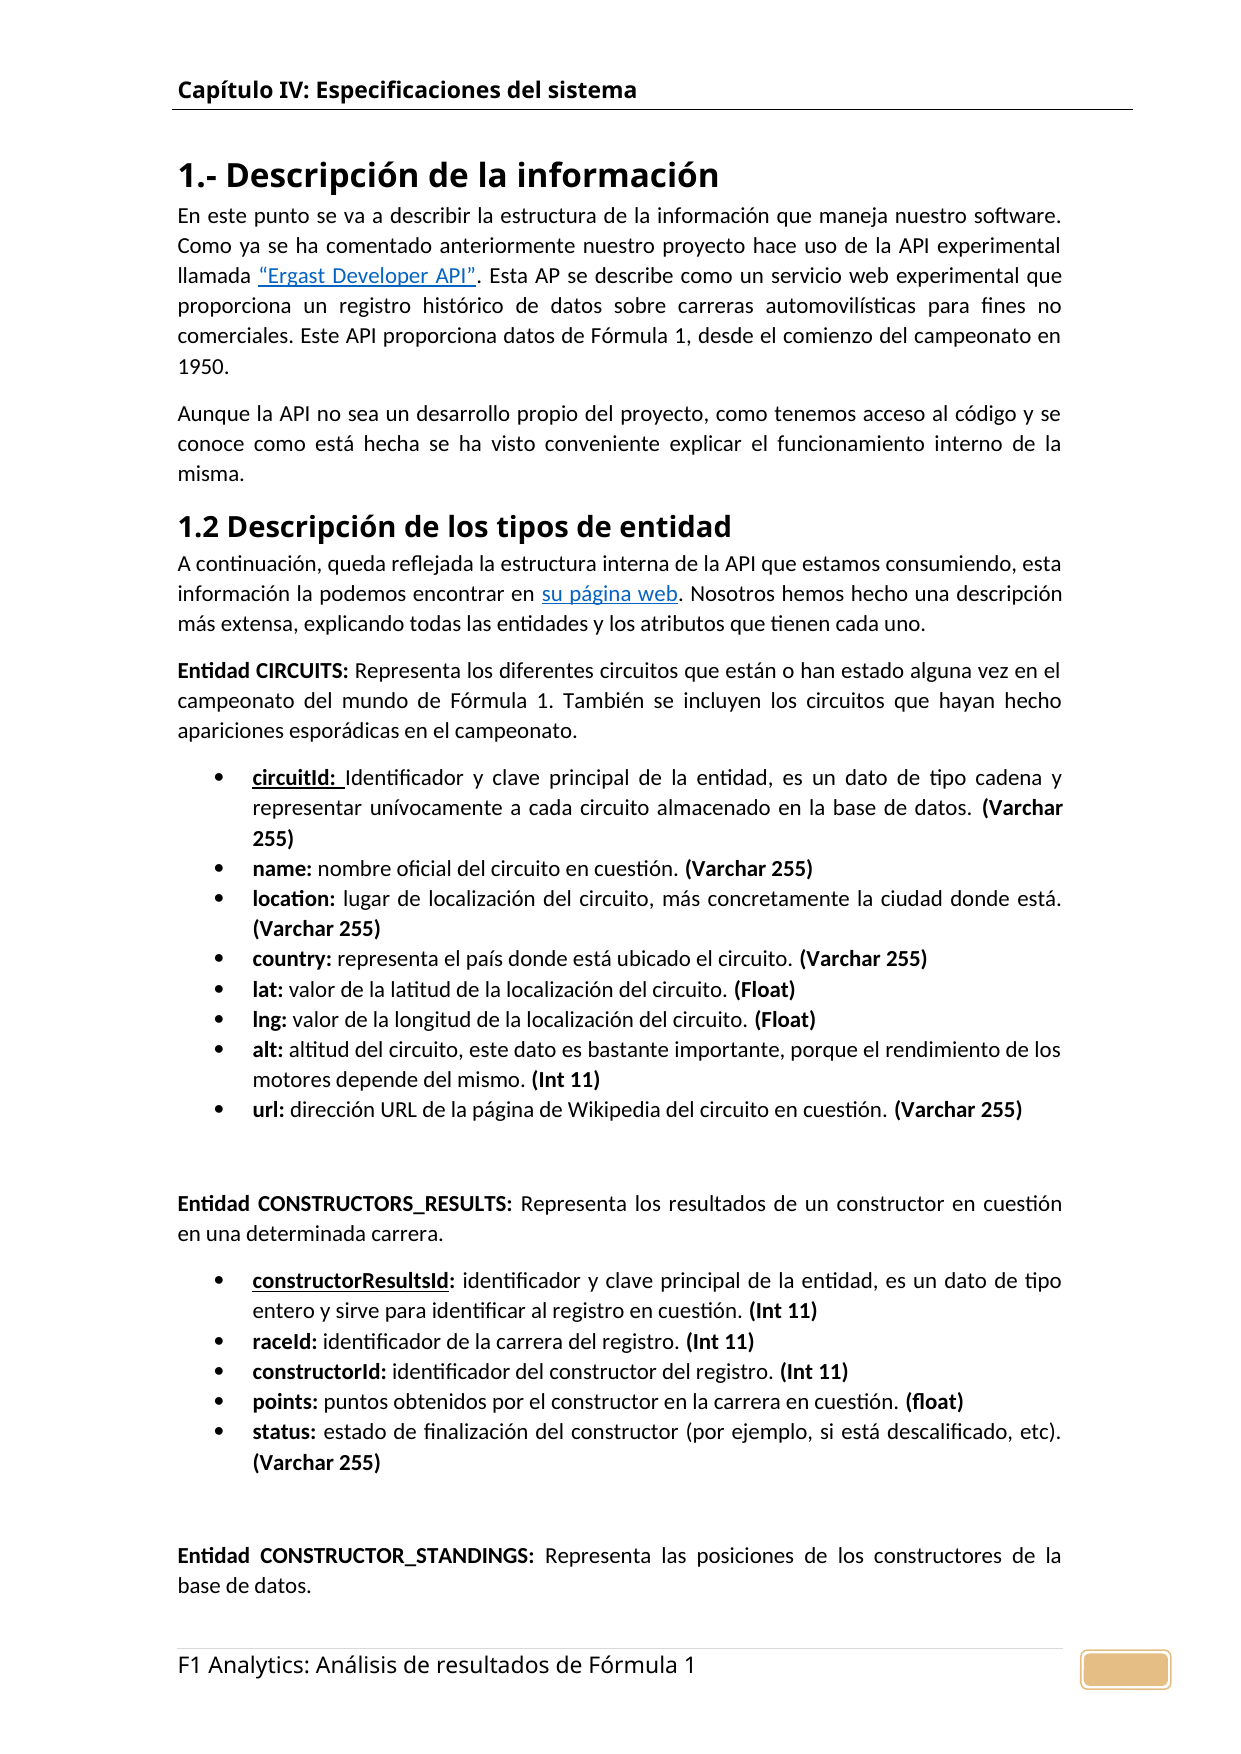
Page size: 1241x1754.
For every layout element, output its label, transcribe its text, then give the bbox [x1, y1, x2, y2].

list lat: valor de la latitud de la localización del circuito. (Float) [215, 975, 1063, 1003]
text A continuación, queda reflejada la estructura interna de la API que estamos consumiendo, esta información la podemos encontrar en su página web. Nosotros hemos hecho una descripción más extensa, explicando todas las entidades y los atributos que tienen cada uno. [177, 549, 1063, 637]
list alt: altitud del circuito, este dato es bastante importante, porque el rendimiento de los motores depende del mismo. (Int 11) [215, 1035, 1063, 1093]
list status: estado de finalización del constructor (por ejemplo, si está descalificado, etc). (Varchar 255) [215, 1417, 1063, 1476]
list circuitId: Identificador y clave principal de la entidad, es un dato de tipo cadena y representar unívocamente a cada circuito almacenado en la base de datos. (Varchar 255) [215, 763, 1063, 852]
text Entidad CONSTRUCTORS_RESULTS: Representa los resultados de un constructor en cuestión en una determinada carrera. [177, 1189, 1063, 1248]
list points: puntos obtenidos por el constructor en la carrera en cuestión. (float) [215, 1387, 1063, 1415]
list lng: valor de la longitud de la localización del circuito. (Float) [215, 1005, 1063, 1033]
text 1.- Descripción de la información [177, 152, 1063, 197]
list url: dirección URL de la página de Wikipedia del circuito en cuestión. (Varchar 255) [215, 1096, 1063, 1124]
list location: lugar de localización del circuito, más concretamente la ciudad donde está. (Varchar 255) [215, 884, 1063, 942]
list raceId: identificador de la carrera del registro. (Int 11) [215, 1327, 1063, 1355]
text En este punto se va a describir la estructura de la información que maneja nuestro software. Como ya se ha comentado anteriormente nuestro proyecto hace uso de la API experimental llamada “Ergast Developer API”. Esta AP se describe como un servicio web experimental que proporciona un registro histórico de datos sobre carreras automovilísticas para fines no comerciales. Este API proporciona datos de Fórmula 1, desde el comienzo del campeonato en 1950. [177, 201, 1063, 380]
list constructorResultsId: identificador y clave principal de la entidad, es un dato de tipo entero y sirve para identificar al registro en cuestión. (Int 11) [215, 1266, 1063, 1325]
list name: nombre oficial del circuito en cuestión. (Varchar 255) [215, 854, 1063, 882]
text 1.2 Descripción de los tipos de entidad [177, 506, 1063, 546]
list constructorId: identificador del constructor del registro. (Int 11) [215, 1357, 1063, 1385]
text Aunque la API no sea un desarrollo propio del proyecto, como tenemos acceso al código y se conoce como está hecha se ha visto conveniente explicar el funcionamiento interno de la misma. [177, 399, 1063, 487]
list country: representa el país donde está ubicado el circuito. (Varchar 255) [215, 944, 1063, 973]
text Entidad CONSTRUCTOR_STANDINGS: Representa las posiciones de los constructores de la base de datos. [177, 1541, 1063, 1600]
text Entidad CIRCUITS: Representa los diferentes circuitos que están o han estado alguna vez en el campeonato del mundo de Fórmula 1. También se incluyen los circuitos que hayan hecho apariciones esporádicas en el campeonato. [177, 656, 1063, 744]
